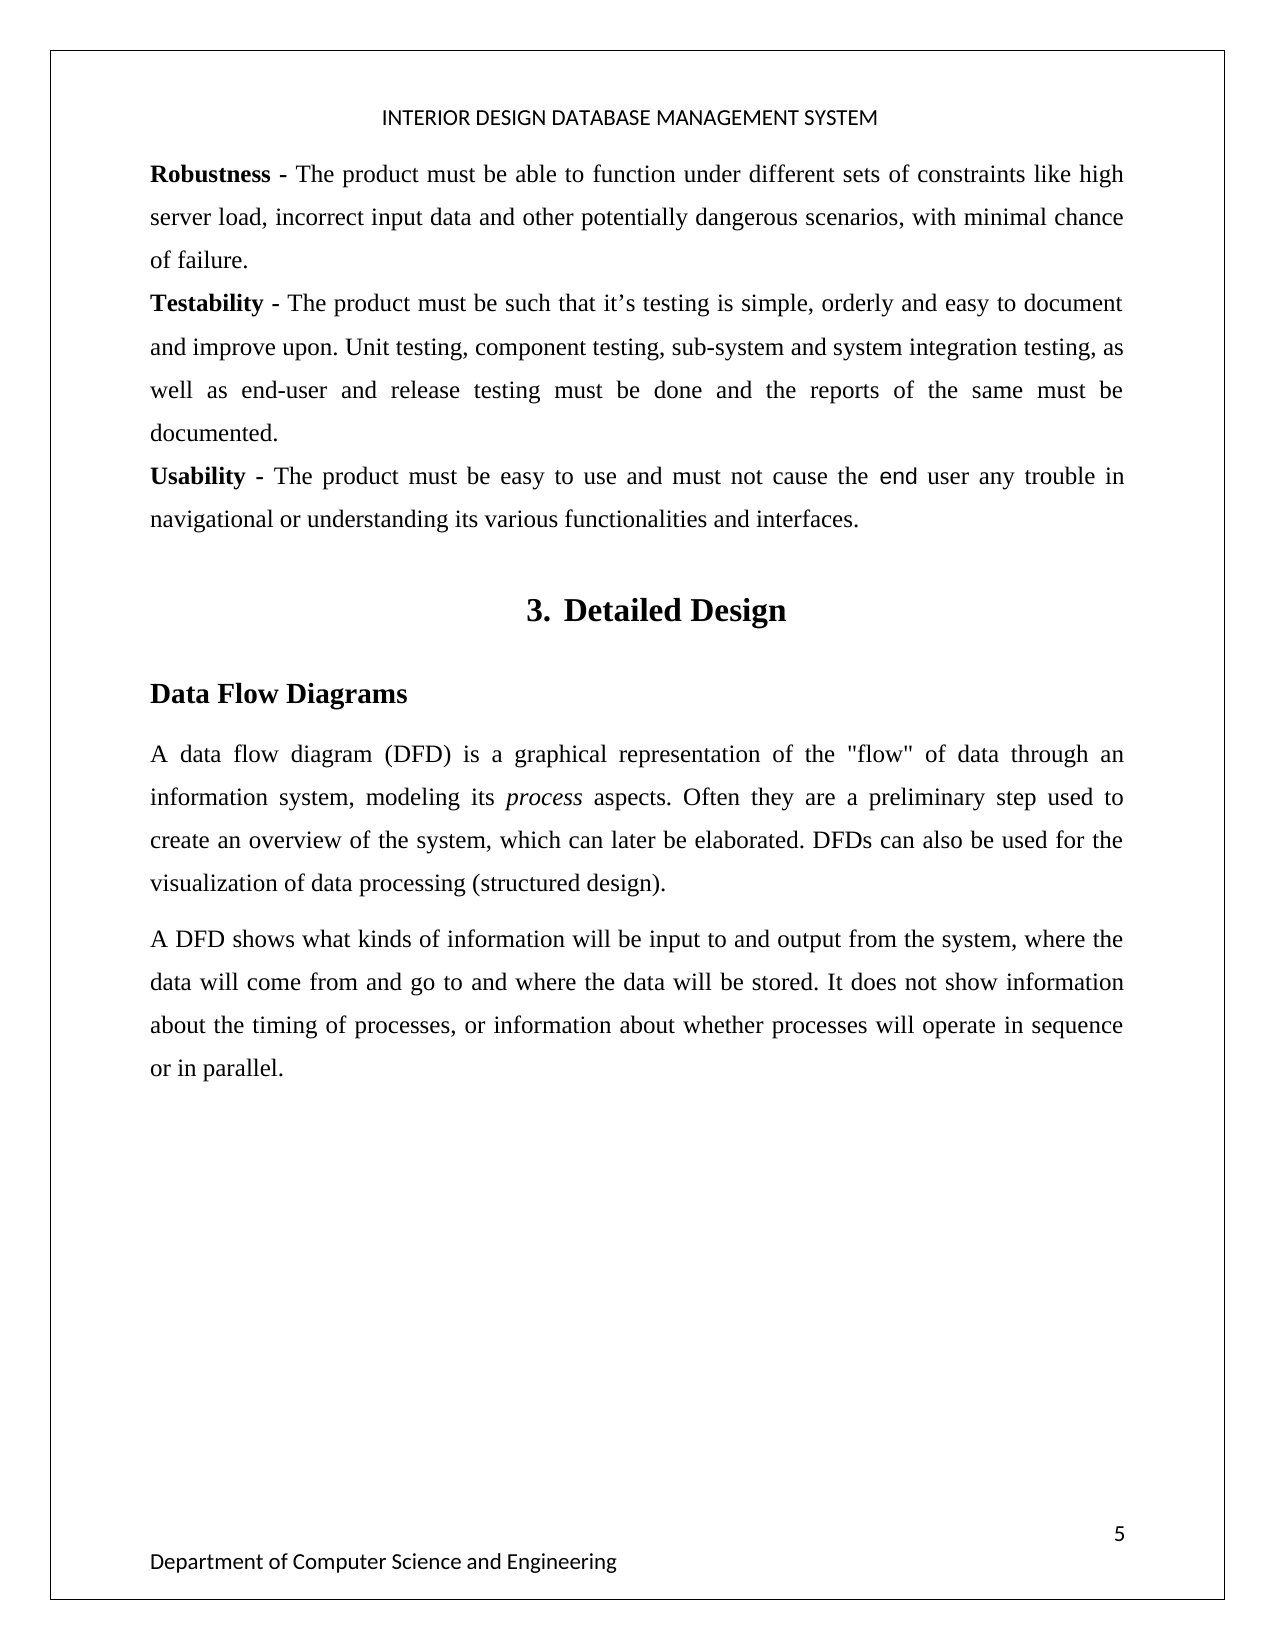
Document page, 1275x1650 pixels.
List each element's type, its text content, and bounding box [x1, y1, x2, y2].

text Testability - The product must be such that it’s testing is simple, orderly and easy to document and improve upon. Unit testing, component testing, sub-system and system integration testing, as well as end-user and release testing must be done and the reports of the same must be documented. [150, 288, 1125, 447]
text A data flow diagram (DFD) is a graphical representation of the "flow" of data through an information system, modeling its process aspects. Often they are a preliminary step used to create an overview of the system, which can later be elaborated. DFDs can also be used for the visualization of data processing (structured design). [150, 739, 1125, 897]
text Robustness - The product must be able to function under different sets of constraints like high server load, incorrect input data and other potentially dangerous scenarios, with minimal chance of failure. [150, 159, 1125, 274]
text Usability - The product must be easy to use and must not cause the end user any trouble in navigational or understanding its various functionalities and interfaces. [150, 461, 1125, 533]
text Data Flow Diagrams [150, 676, 1125, 710]
list Detailed Design [187, 590, 1125, 629]
text A DFD shows what kinds of information will be input to and output from the system, where the data will come from and go to and where the data will be stored. It does not show information about the timing of processes, or information about whether processes will operate in sequence or in parallel. [150, 924, 1125, 1082]
